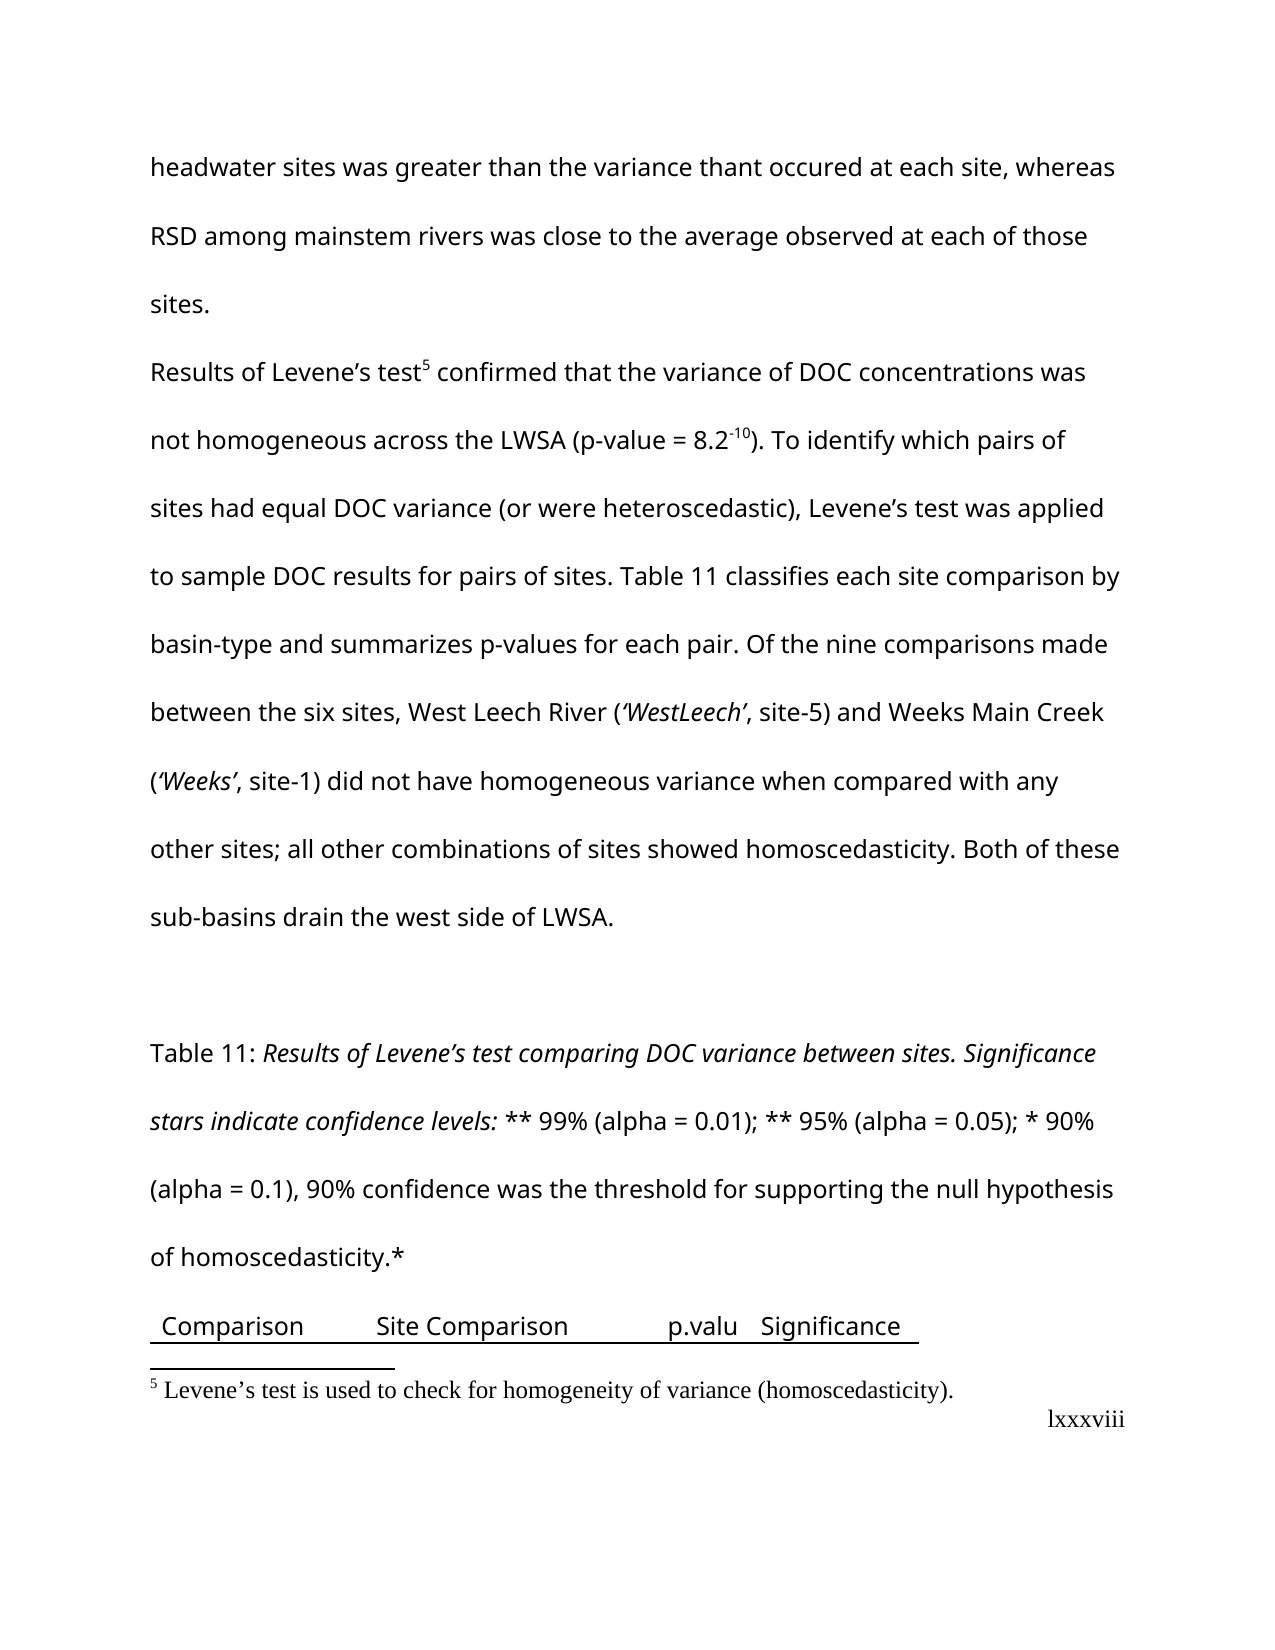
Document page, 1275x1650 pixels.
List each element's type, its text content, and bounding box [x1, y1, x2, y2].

table_header Comparison Group [150, 1308, 365, 1342]
table_header p.value [646, 1308, 749, 1342]
table_header Significance [749, 1308, 919, 1342]
table_header Site Comparison [365, 1308, 646, 1342]
text Results of Levene’s test confirmed that the variance of DOC concentrations was not homogeneous across the LWSA (p-value = 8.2-10). To identify which pairs of sites had equal DOC variance (or were heteroscedastic), Levene’s test was applied to sample DOC results for pairs of sites. Table 11 classifies each site comparison by basin-type and summarizes p-values for each pair. Of the nine comparisons made between the six sites, West Leech River (‘WestLeech’, site-5) and Weeks Main Creek (‘Weeks’, site-1) did not have homogeneous variance when compared with any other sites; all other combinations of sites showed homoscedasticity. Both of these sub-basins drain the west side of LWSA. [150, 354, 1125, 933]
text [150, 150, 1125, 320]
text Table 11: Results of Levene’s test comparing DOC variance between sites. Significance stars indicate confidence levels: ** 99% (alpha = 0.01); ** 95% (alpha = 0.05); * 90% (alpha = 0.1), 90% confidence was the threshold for supporting the null hypothesis of homoscedasticity.* [150, 1036, 1125, 1274]
